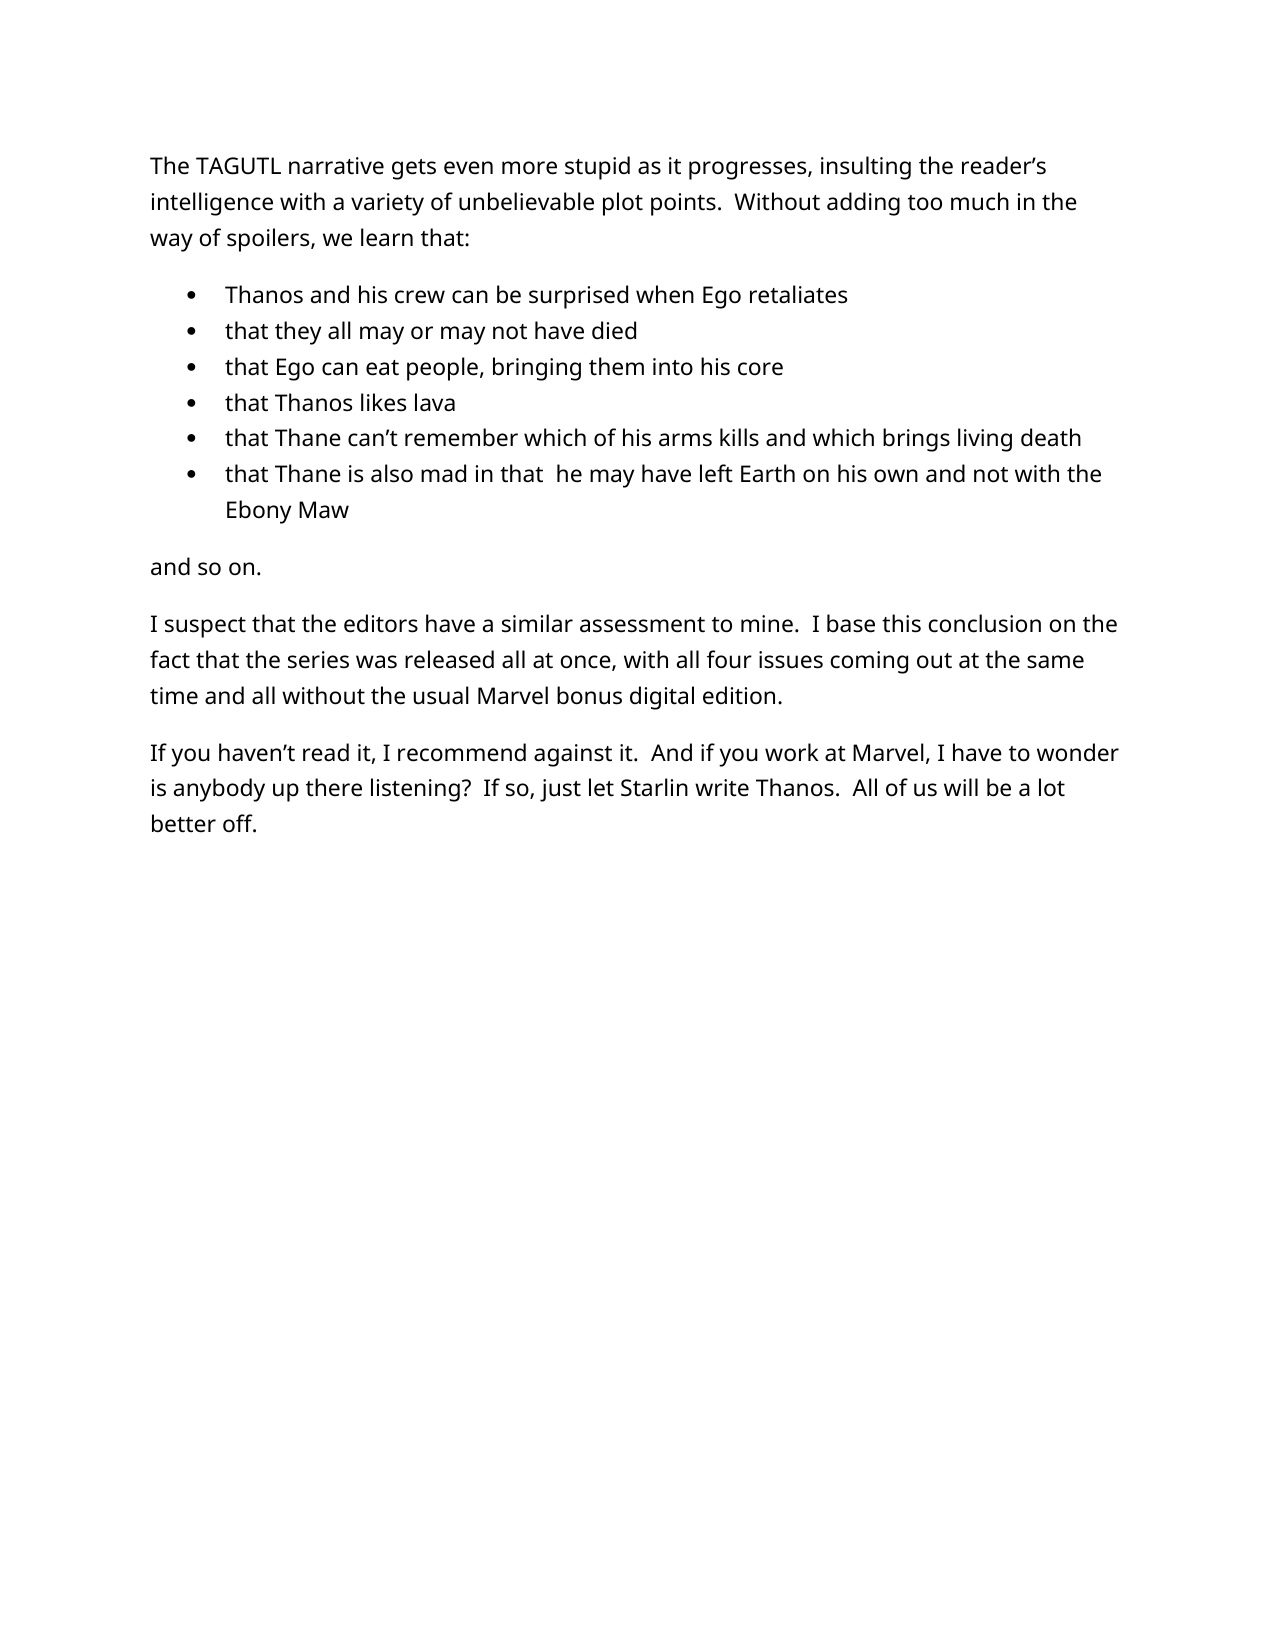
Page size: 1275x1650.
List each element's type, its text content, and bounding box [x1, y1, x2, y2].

text I suspect that the editors have a similar assessment to mine. I base this conclusion on the fact that the series was released all at once, with all four issues coming out at the same time and all without the usual Marvel bonus digital edition. [150, 608, 1125, 711]
text and so on. [150, 551, 1125, 582]
text If you haven’t read it, I recommend against it. And if you work at Marvel, I have to wonder is anybody up there listening? If so, just let Starlin write Thanos. All of us will be a lot better off. [150, 736, 1125, 839]
list that they all may or may not have died [187, 314, 1125, 346]
list Thanos and his crew can be surprised when Ego retaliates [187, 279, 1125, 310]
list that Thane is also mad in that he may have left Earth on his own and not with the Ebony Maw [187, 458, 1125, 526]
text The TAGUTL narrative gets even more stupid as it progresses, insulting the reader’s intelligence with a variety of unbelievable plot points. Without adding too much in the way of spoilers, we learn that: [150, 150, 1125, 253]
list that Thane can’t remember which of his arms kills and which brings living death [187, 422, 1125, 454]
list that Thanos likes lava [187, 386, 1125, 418]
list that Ego can eat people, bringing them into his core [187, 351, 1125, 382]
